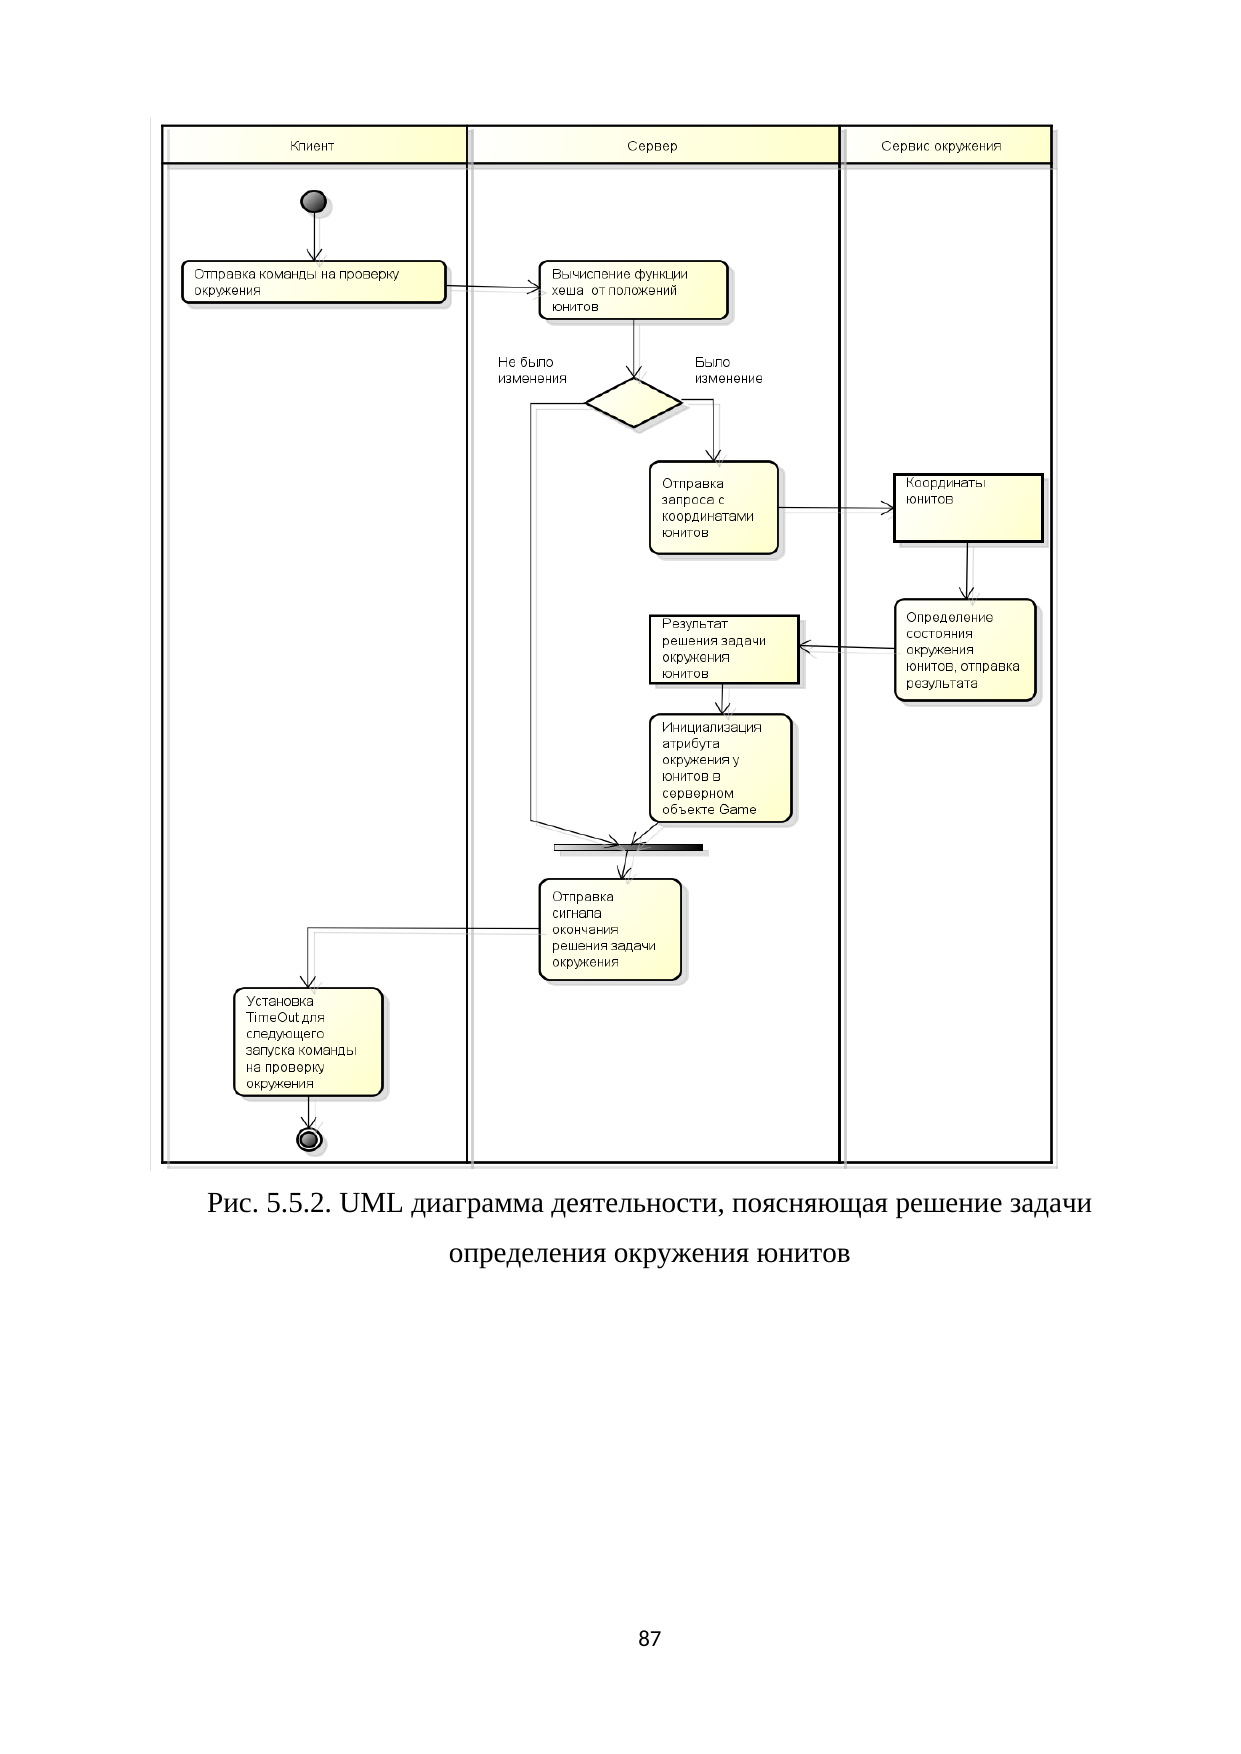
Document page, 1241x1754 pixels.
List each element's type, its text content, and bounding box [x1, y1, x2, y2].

text Рис. 5.5.2. UML диаграмма деятельности, поясняющая решение задачи определения окружения юнитов [148, 1185, 1152, 1269]
picture [147, 118, 1073, 1171]
